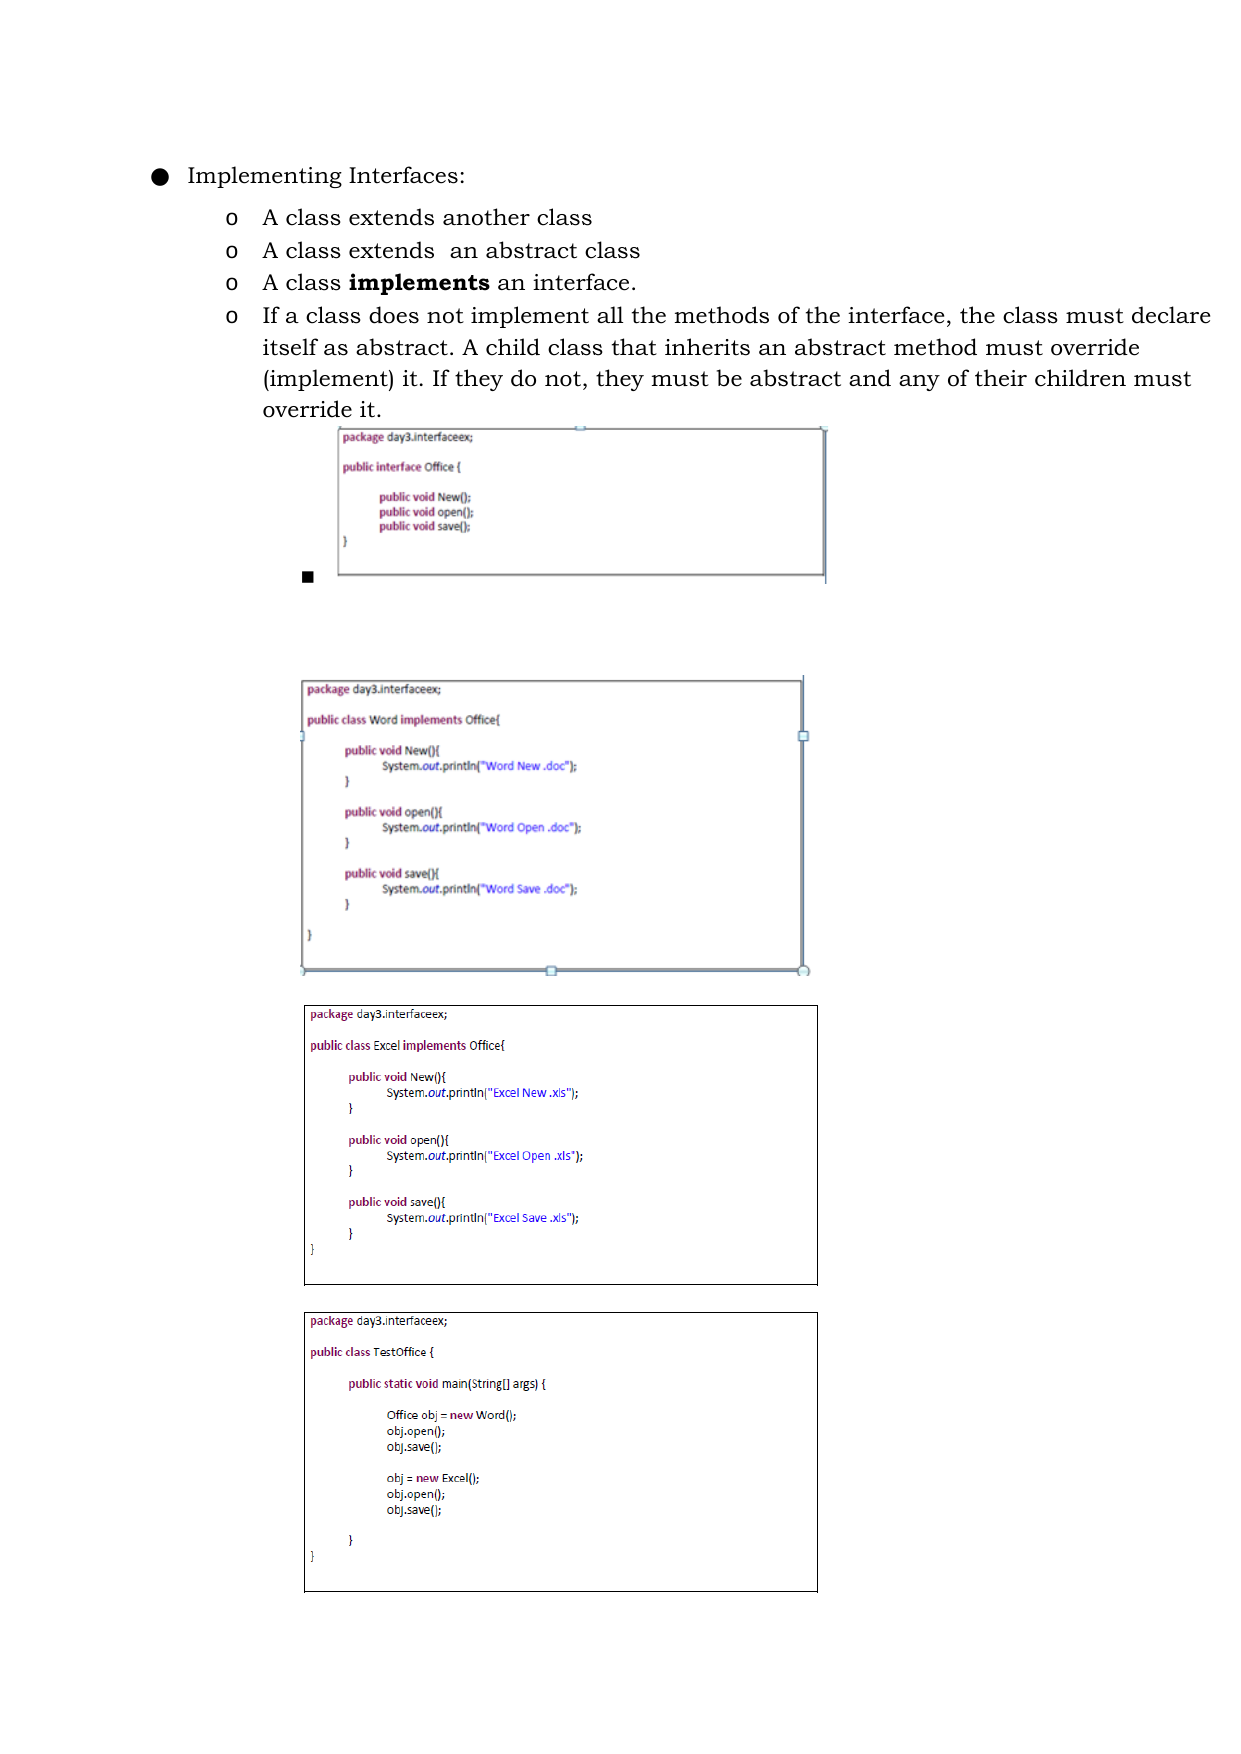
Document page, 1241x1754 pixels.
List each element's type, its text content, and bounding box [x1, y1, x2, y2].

picture [337, 426, 829, 584]
list A class extends another class [225, 204, 1237, 232]
list A class extends an abstract class [225, 237, 1237, 265]
list A class implements an interface. [225, 269, 1237, 298]
picture [300, 675, 812, 976]
list Implementing Interfaces: [150, 150, 1237, 197]
list If a class does not implement all the methods of the interface, the class must declare itself as abstract. A child class that inherits an abstract method must override (implement) it. If they do not, they must be abstract and any of their children must override it. [225, 302, 1237, 423]
picture [300, 1000, 820, 1595]
